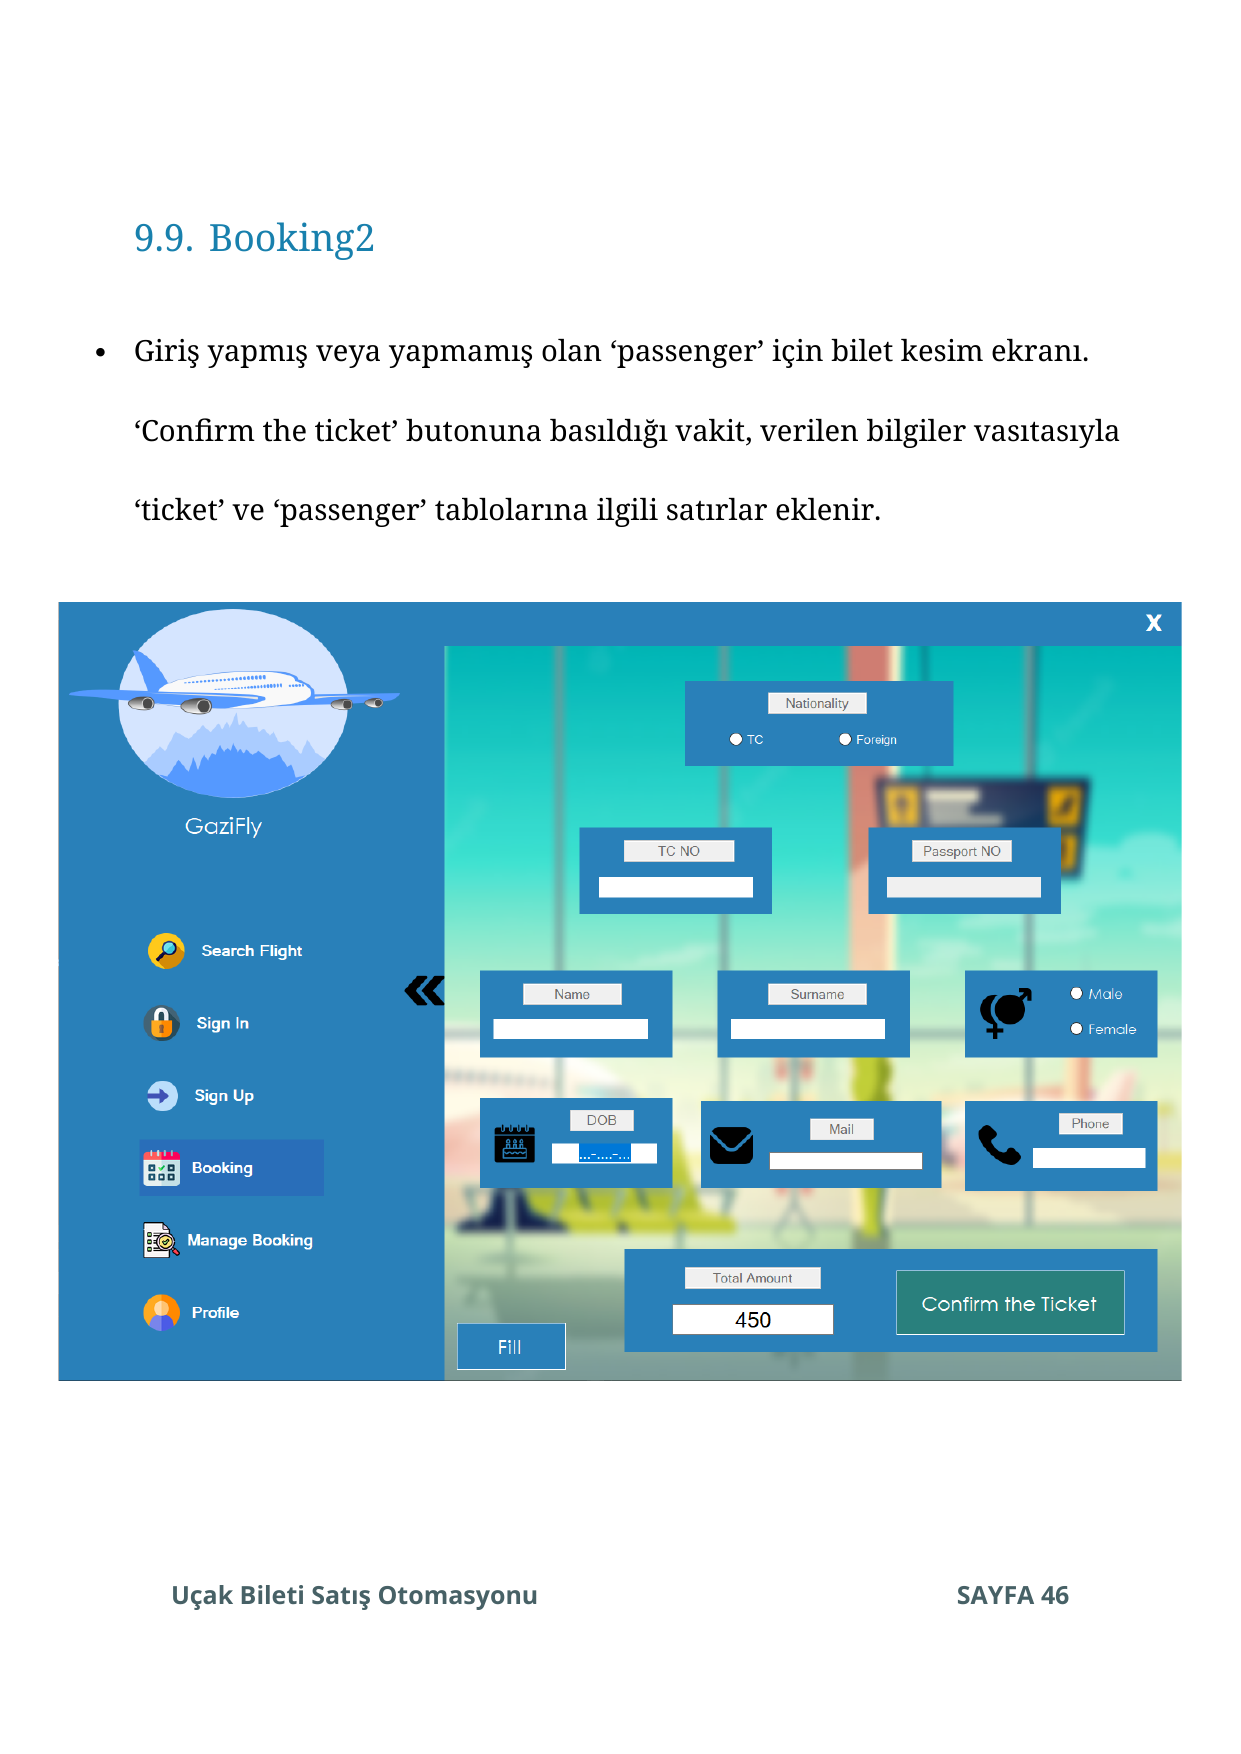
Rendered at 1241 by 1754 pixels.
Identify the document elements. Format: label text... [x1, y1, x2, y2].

subtitle Booking2 [133, 211, 1182, 262]
list Giriş yapmış veya yapmamış olan ‘passenger’ için bilet kesim ekranı. ‘Confirm the ticket’ butonuna basıldığı vakit, verilen bilgiler vasıtasıyla ‘ticket’ ve ‘passenger’ tablolarına ilgili satırlar eklenir. [96, 330, 1182, 529]
picture [58, 602, 1182, 1381]
